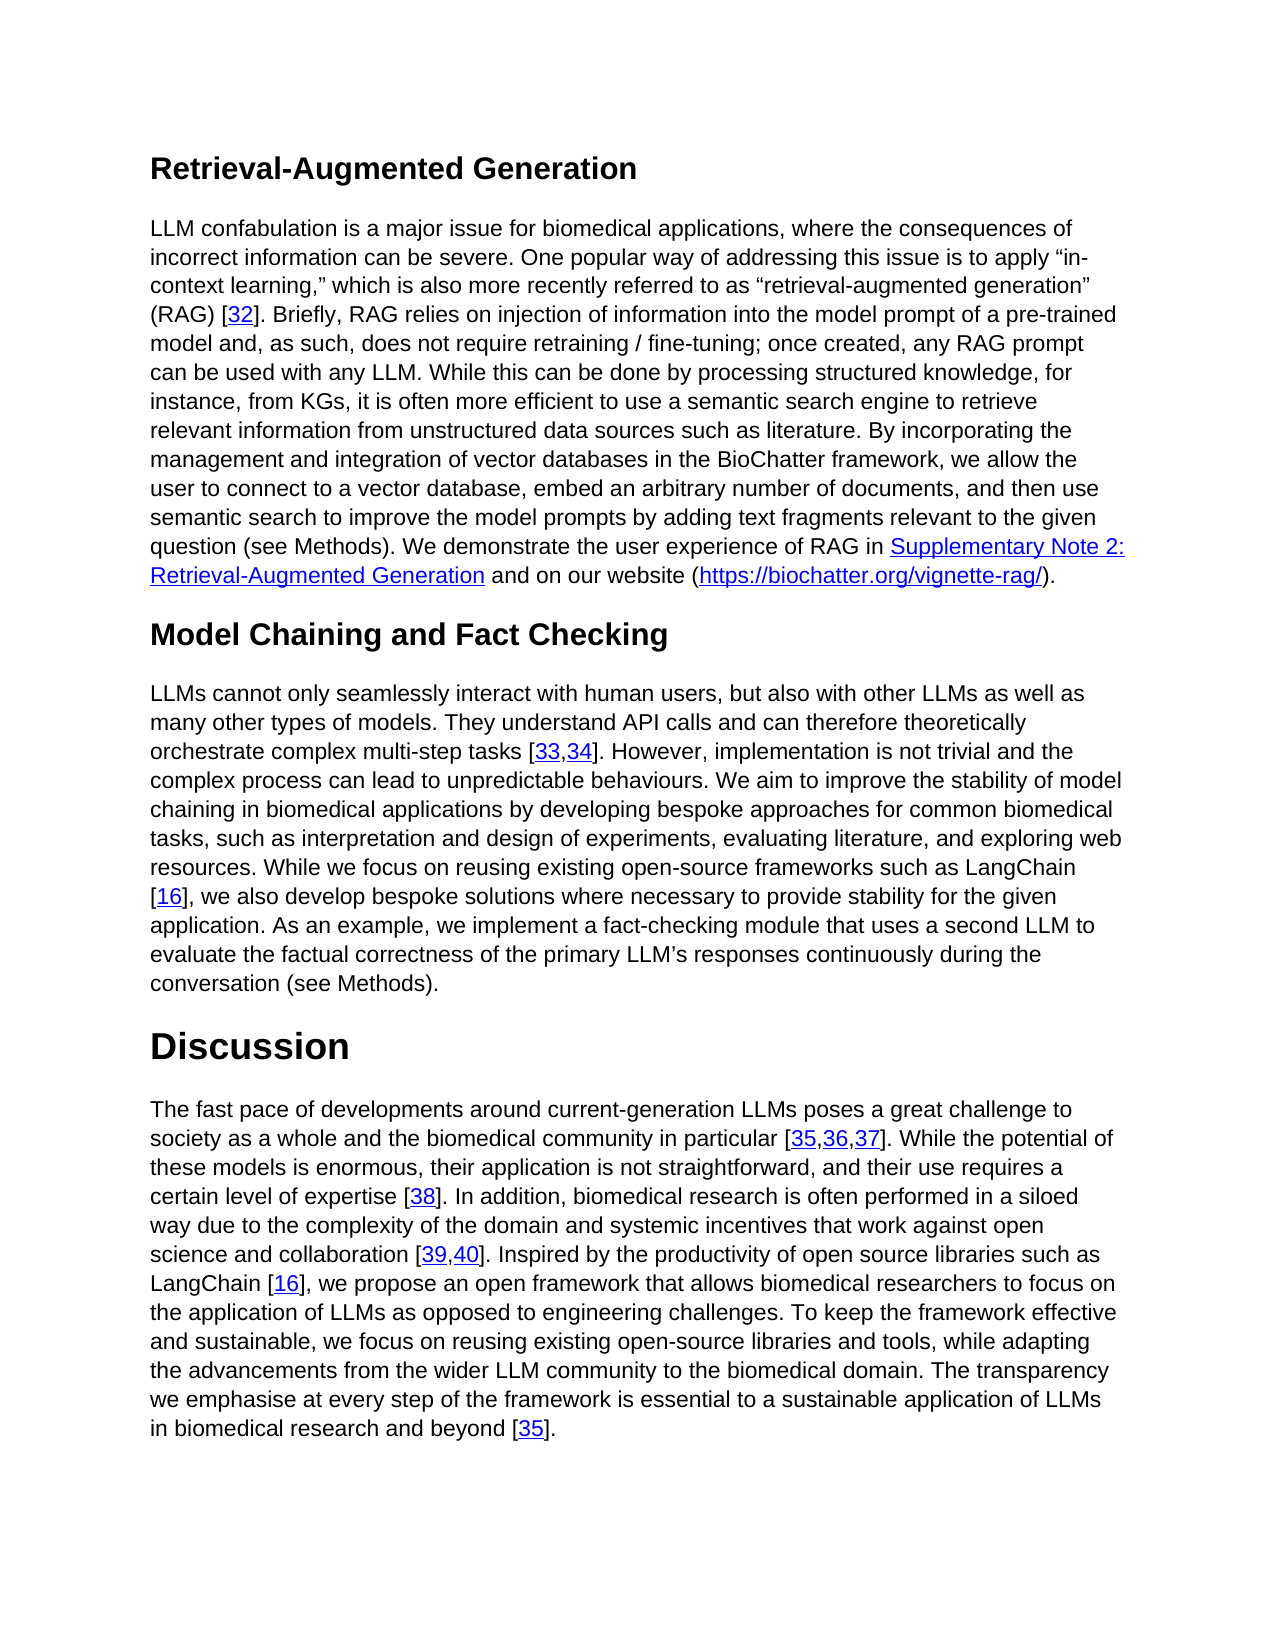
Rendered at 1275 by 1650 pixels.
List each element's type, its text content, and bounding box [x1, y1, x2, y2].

text LLMs cannot only seamlessly interact with human users, but also with other LLMs as well as many other types of models. They understand API calls and can therefore theoretically orchestrate complex multi-step tasks [33,34]. However, implementation is not trivial and the complex process can lead to unpredictable behaviours. We aim to improve the stability of model chaining in biomedical applications by developing bespoke approaches for common biomedical tasks, such as interpretation and design of experiments, evaluating literature, and exploring web resources. While we focus on reusing existing open-source frameworks such as LangChain [16], we also develop bespoke solutions where necessary to provide stability for the given application. As an example, we implement a fact-checking module that uses a second LLM to evaluate the factual correctness of the primary LLM’s responses continuously during the conversation (see Methods). [150, 680, 1125, 996]
subtitle Retrieval-Augmented Generation [150, 150, 1125, 186]
subtitle Discussion [150, 1024, 1125, 1067]
subtitle Model Chaining and Fact Checking [150, 616, 1125, 652]
text LLM confabulation is a major issue for biomedical applications, where the consequences of incorrect information can be severe. One popular way of addressing this issue is to apply “in-context learning,” which is also more recently referred to as “retrieval-augmented generation” (RAG) [32]. Briefly, RAG relies on injection of information into the model prompt of a pre-trained model and, as such, does not require retraining / fine-tuning; once created, any RAG prompt can be used with any LLM. While this can be done by processing structured knowledge, for instance, from KGs, it is often more efficient to use a semantic search engine to retrieve relevant information from unstructured data sources such as literature. By incorporating the management and integration of vector databases in the BioChatter framework, we allow the user to connect to a vector database, embed an arbitrary number of documents, and then use semantic search to improve the model prompts by adding text fragments relevant to the given question (see Methods). We demonstrate the user experience of RAG in Supplementary Note 2: Retrieval-Augmented Generation and on our website (https://biochatter.org/vignette-rag/). [150, 214, 1125, 588]
text The fast pace of developments around current-generation LLMs poses a great challenge to society as a whole and the biomedical community in particular [35,36,37]. While the potential of these models is enormous, their application is not straightforward, and their use requires a certain level of expertise [38]. In addition, biomedical research is often performed in a siloed way due to the complexity of the domain and systemic incentives that work against open science and collaboration [39,40]. Inspired by the productivity of open source libraries such as LangChain [16], we propose an open framework that allows biomedical researchers to focus on the application of LLMs as opposed to engineering challenges. To keep the framework effective and sustainable, we focus on reusing existing open-source libraries and tools, while adapting the advancements from the wider LLM community to the biomedical domain. The transparency we emphasise at every step of the framework is essential to a sustainable application of LLMs in biomedical research and beyond [35]. [150, 1096, 1125, 1441]
